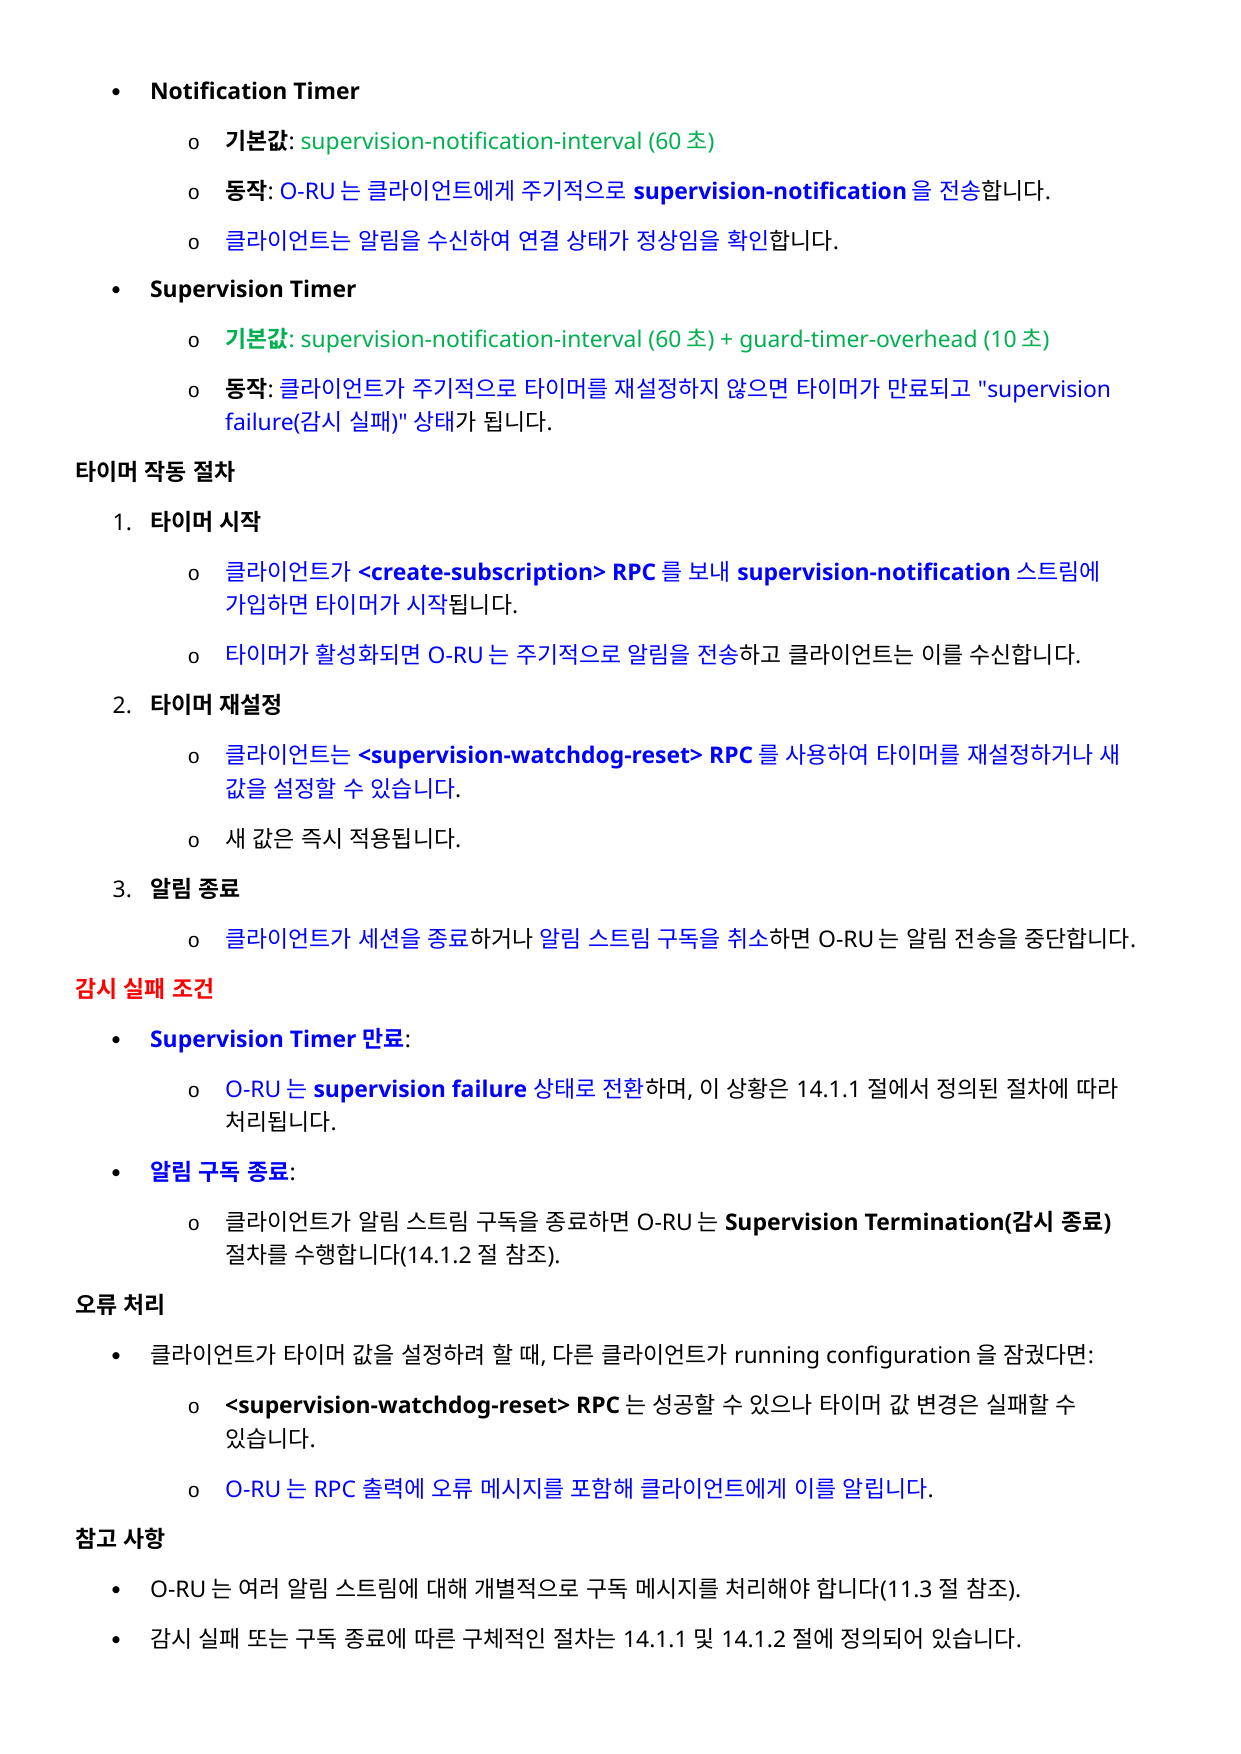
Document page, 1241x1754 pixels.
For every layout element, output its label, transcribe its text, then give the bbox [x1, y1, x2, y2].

text 타이머 작동 절차 [75, 454, 1165, 487]
list 알림 종료 [112, 871, 1165, 904]
list 클라이언트가 알림 스트림 구독을 종료하면 O-RU는 Supervision Termination(감시 종료) 절차를 수행합니다(14.1.2 절 참조). [187, 1204, 1165, 1271]
text 참고 사항 [75, 1521, 1165, 1554]
list 클라이언트가 세션을 종료하거나 알림 스트림 구독을 취소하면 O-RU는 알림 전송을 중단합니다. [187, 921, 1165, 954]
list 동작: 클라이언트가 주기적으로 타이머를 재설정하지 않으면 타이머가 만료되고 "supervision failure(감시 실패)" 상태가 됩니다. [187, 371, 1165, 437]
list 동작: O-RU는 클라이언트에게 주기적으로 supervision-notification을 전송합니다. [187, 173, 1165, 206]
list Supervision Timer 만료: [112, 1021, 1165, 1054]
list 클라이언트는 알림을 수신하여 연결 상태가 정상임을 확인합니다. [187, 223, 1165, 256]
list Supervision Timer [112, 273, 1165, 304]
text 오류 처리 [75, 1287, 1165, 1321]
list O-RU는 RPC 출력에 오류 메시지를 포함해 클라이언트에게 이를 알립니다. [187, 1471, 1165, 1504]
list 기본값: supervision-notification-interval (60초) [187, 123, 1165, 156]
list 감시 실패 또는 구독 종료에 따른 구체적인 절차는 14.1.1 및 14.1.2 절에 정의되어 있습니다. [112, 1620, 1165, 1654]
list 타이머 재설정 [112, 687, 1165, 721]
list O-RU는 supervision failure 상태로 전환하며, 이 상황은 14.1.1 절에서 정의된 절차에 따라 처리됩니다. [187, 1071, 1165, 1137]
list 알림 구독 종료: [112, 1154, 1165, 1187]
text 감시 실패 조건 [75, 971, 1165, 1004]
list 클라이언트가 <create-subscription> RPC를 보내 supervision-notification 스트림에 가입하면 타이머가 시작됩니다. [187, 554, 1165, 621]
list O-RU는 여러 알림 스트림에 대해 개별적으로 구독 메시지를 처리해야 합니다(11.3 절 참조). [112, 1570, 1165, 1604]
list Notification Timer [112, 75, 1165, 106]
list 클라이언트가 타이머 값을 설정하려 할 때, 다른 클라이언트가 running configuration을 잠궜다면: [112, 1337, 1165, 1371]
list <supervision-watchdog-reset> RPC는 성공할 수 있으나 타이머 값 변경은 실패할 수 있습니다. [187, 1387, 1165, 1454]
list 새 값은 즉시 적용됩니다. [187, 821, 1165, 854]
list 타이머 시작 [112, 504, 1165, 537]
list 기본값: supervision-notification-interval (60초) + guard-timer-overhead (10초) [187, 321, 1165, 354]
list 타이머가 활성화되면 O-RU는 주기적으로 알림을 전송하고 클라이언트는 이를 수신합니다. [187, 637, 1165, 671]
list 클라이언트는 <supervision-watchdog-reset> RPC를 사용하여 타이머를 재설정하거나 새 값을 설정할 수 있습니다. [187, 737, 1165, 804]
